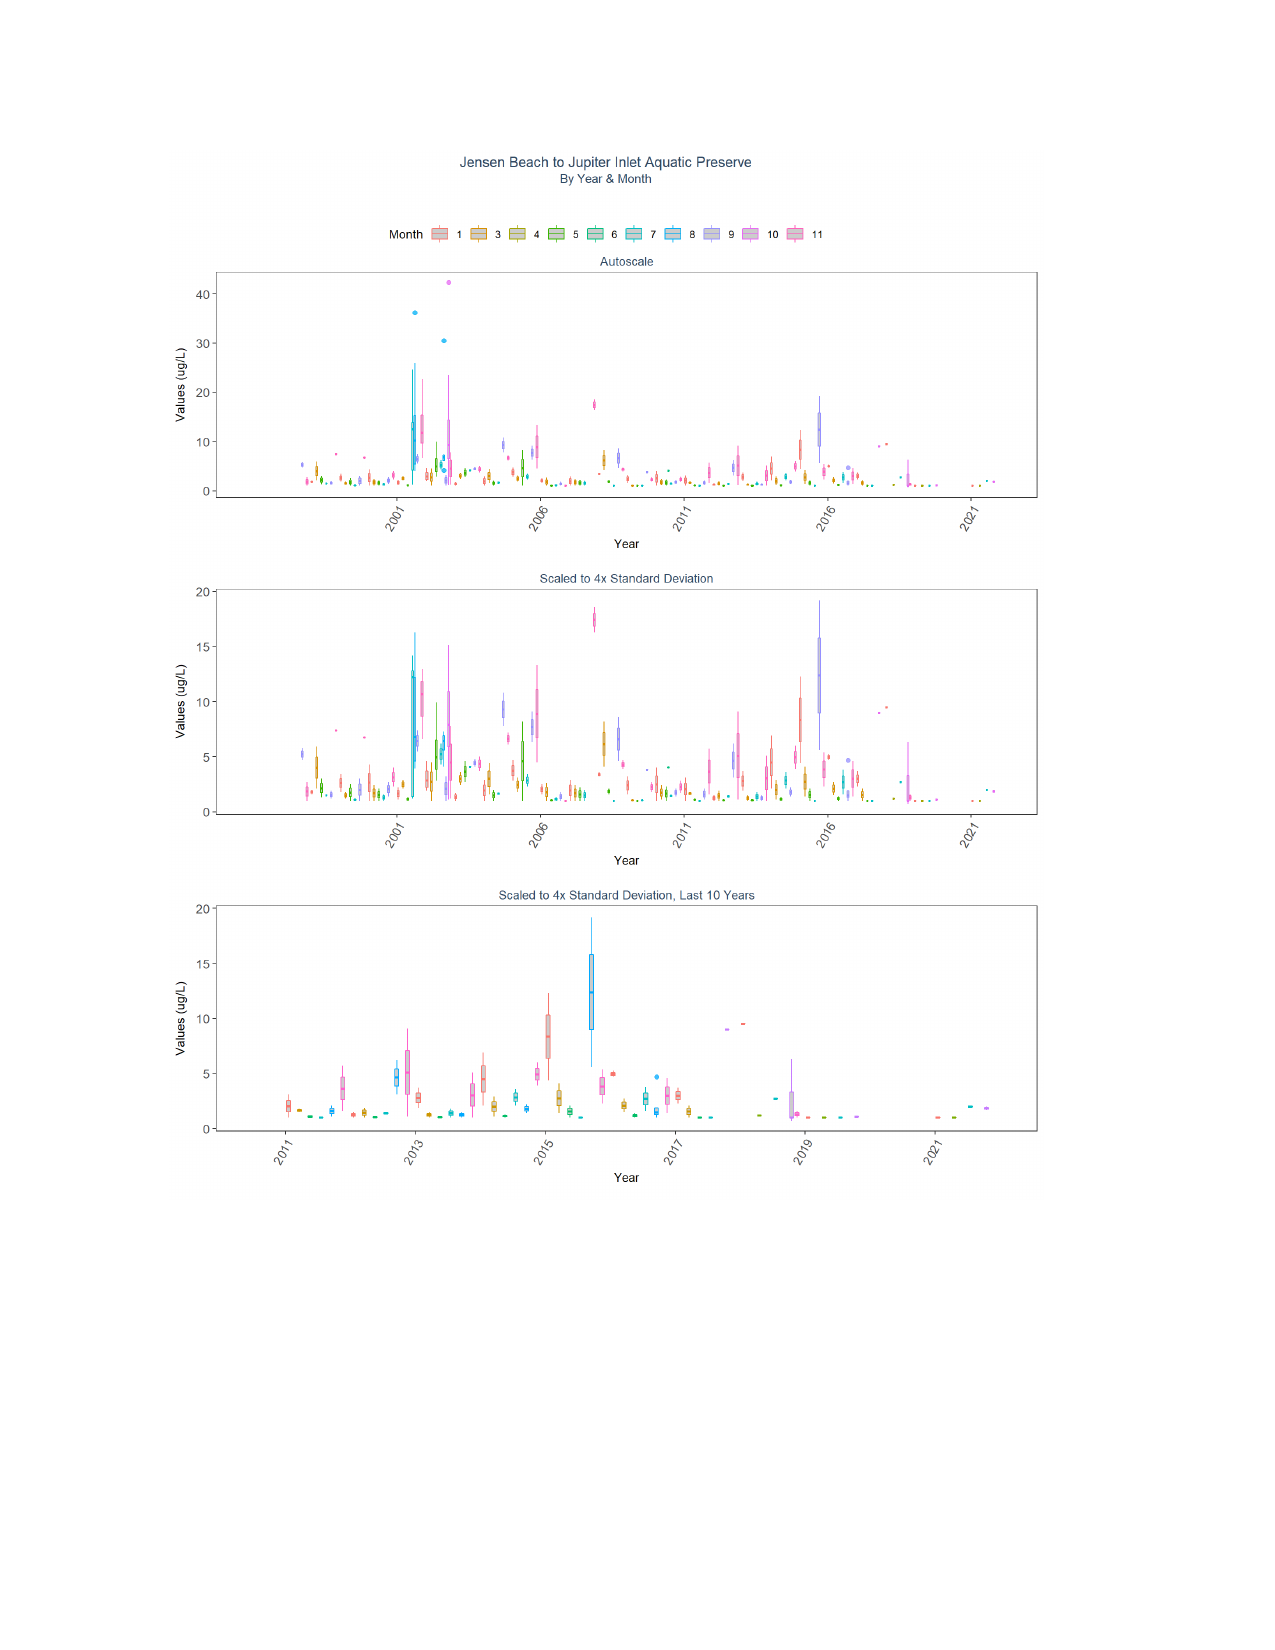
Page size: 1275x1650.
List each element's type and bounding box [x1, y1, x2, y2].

picture [168, 150, 1044, 1200]
